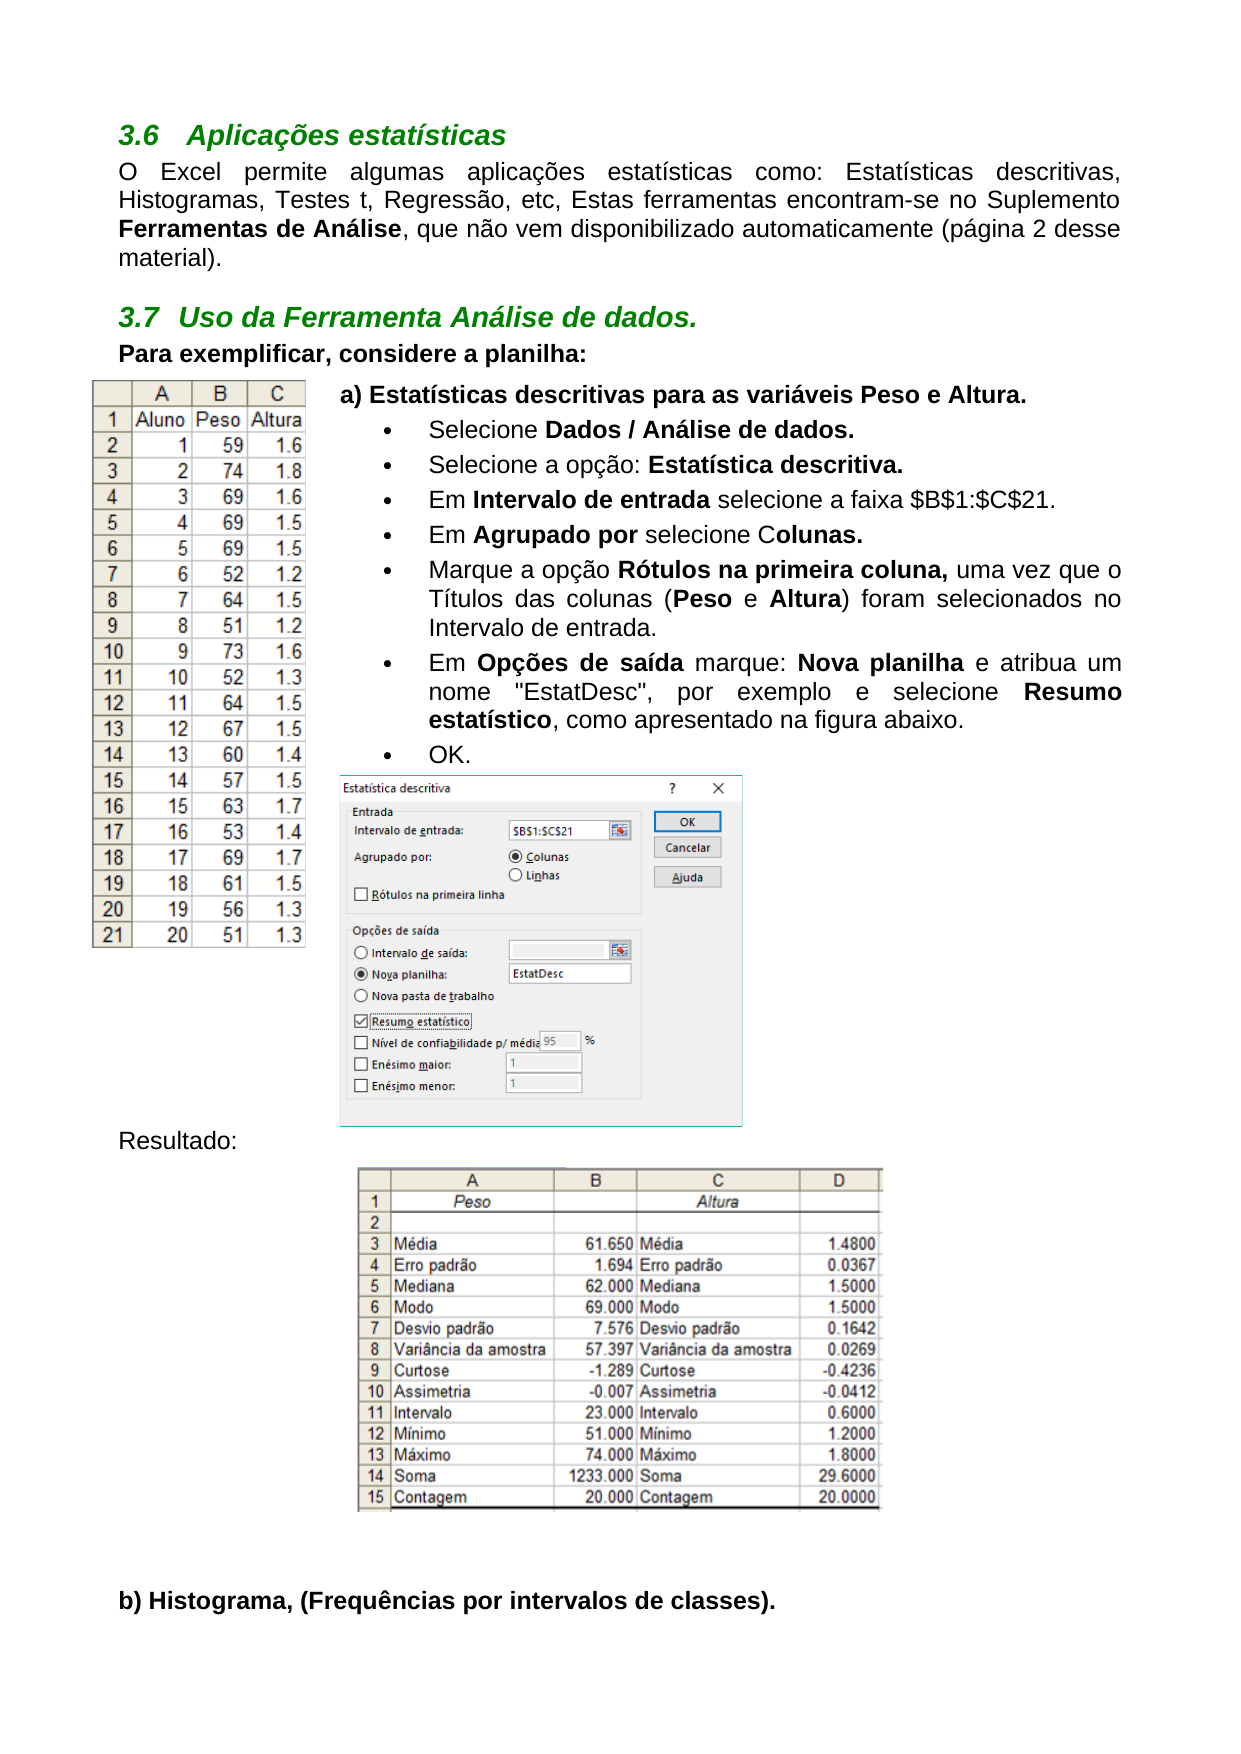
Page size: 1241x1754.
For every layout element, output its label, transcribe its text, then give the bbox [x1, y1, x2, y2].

subtitle Aplicações estatísticas [118, 118, 1122, 152]
subtitle Uso da Ferramenta Análise de dados. [118, 300, 1122, 334]
picture [357, 1167, 884, 1512]
list Selecione Dados / Análise de dados. [384, 415, 1122, 444]
text b) Histograma, (Frequências por intervalos de classes). [118, 1586, 1122, 1614]
list Em Opções de saída marque: Nova planilha e atribua um nome "EstatDesc", por exemplo e selecione Resumo estatístico, como apresentado na figura abaixo. [384, 648, 1122, 734]
picture [339, 775, 743, 1127]
list Selecione a opção: Estatística descritiva. [384, 450, 1122, 479]
text O Excel permite algumas aplicações estatísticas como: Estatísticas descritivas, Histogramas, Testes t, Regressão, etc, Estas ferramentas encontram-se no Suplemento Ferramentas de Análise, que não vem disponibilizado automaticamente (página 2 desse material). [118, 157, 1122, 272]
picture [91, 380, 306, 948]
text Para exemplificar, considere a planilha: [118, 339, 1122, 368]
list OK. [384, 740, 1122, 769]
text a) Estatísticas descritivas para as variáveis Peso e Altura. [306, 380, 1122, 409]
list Em Agrupado por selecione Colunas. [384, 520, 1122, 549]
list Em Intervalo de entrada selecione a faixa $B$1:$C$21. [384, 485, 1122, 514]
text Resultado: [118, 1126, 1122, 1155]
list Marque a opção Rótulos na primeira coluna, uma vez que o Títulos das colunas (Peso e Altura) foram selecionados no Intervalo de entrada. [384, 555, 1122, 641]
